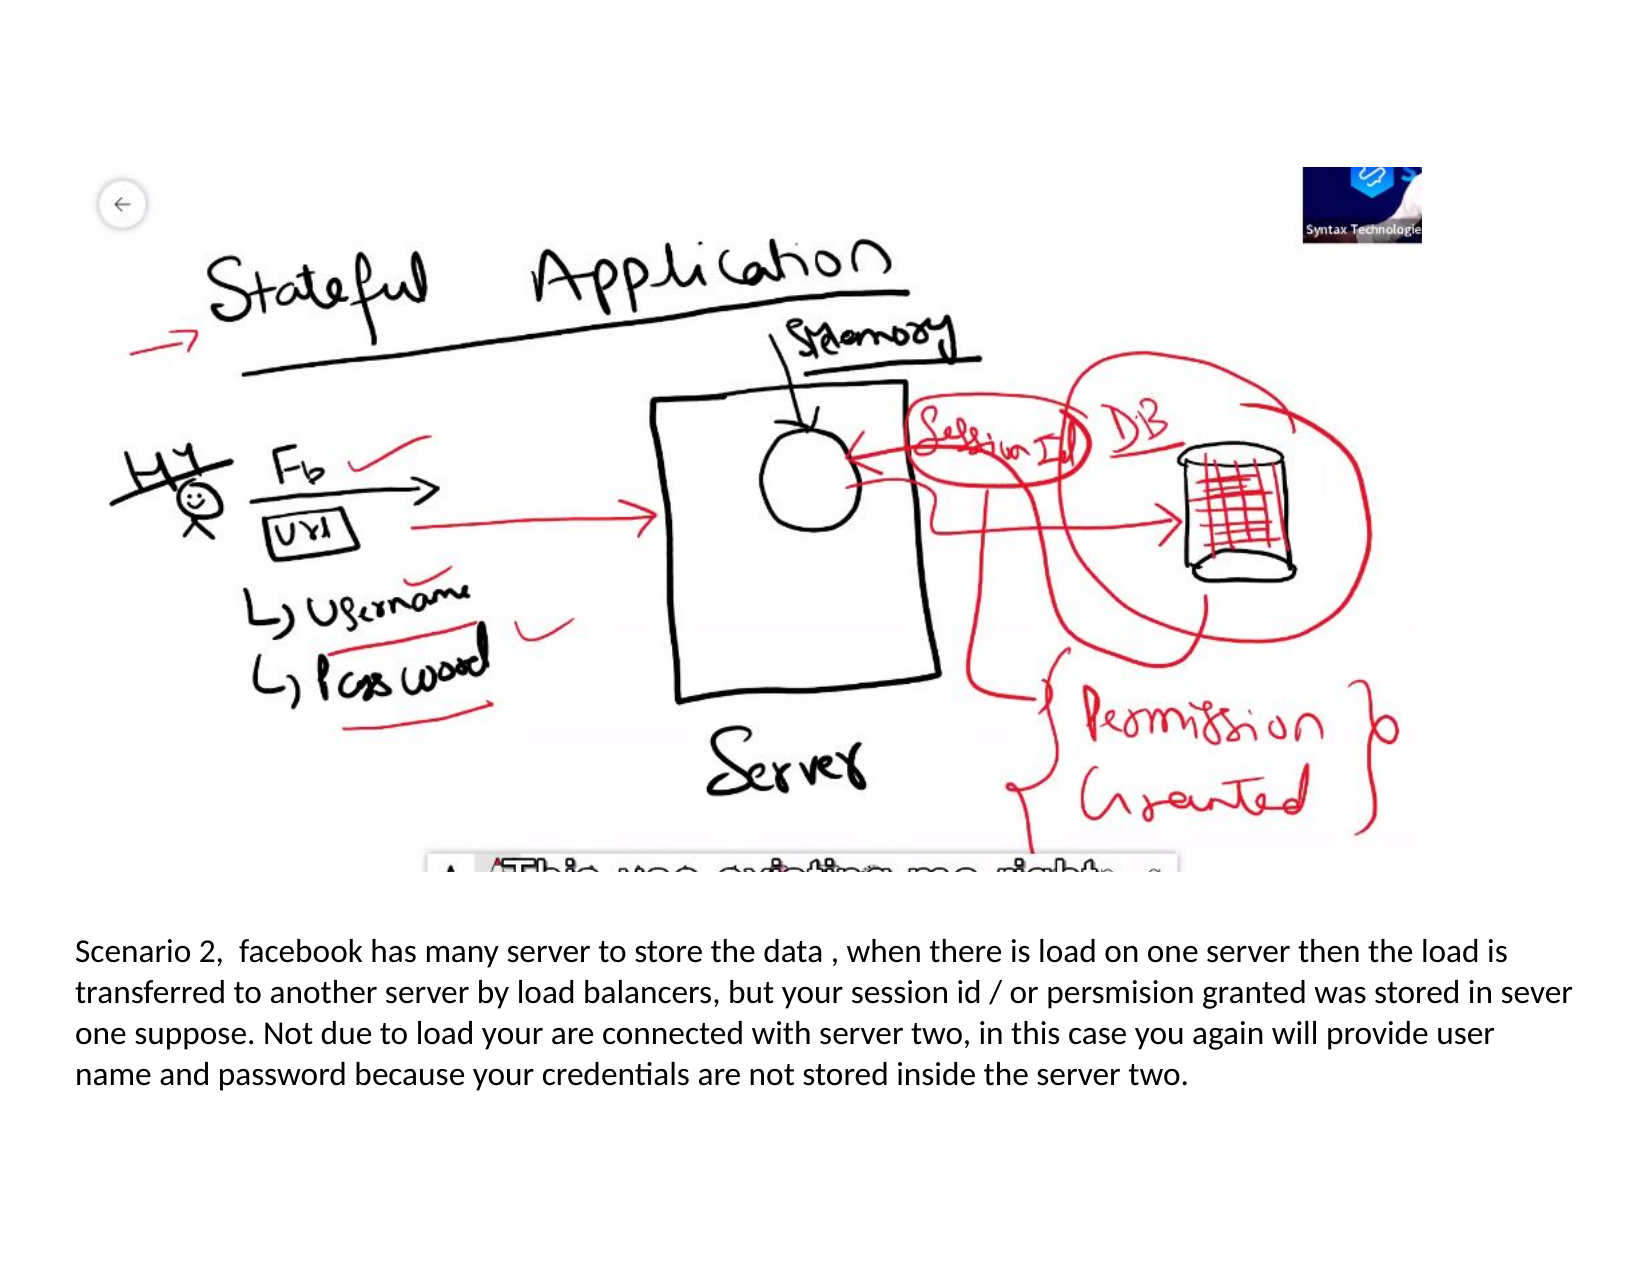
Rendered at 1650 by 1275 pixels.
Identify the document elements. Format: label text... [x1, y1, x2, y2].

picture [75, 167, 1420, 870]
text Scenario 2, facebook has many server to store the data , when there is load on one server then the load is transferred to another server by load balancers, but your session id / or persmision granted was stored in sever one suppose. Not due to load your are connected with server two, in this case you again will provide user name and password because your credentials are not stored inside the server two. [75, 930, 1575, 1093]
